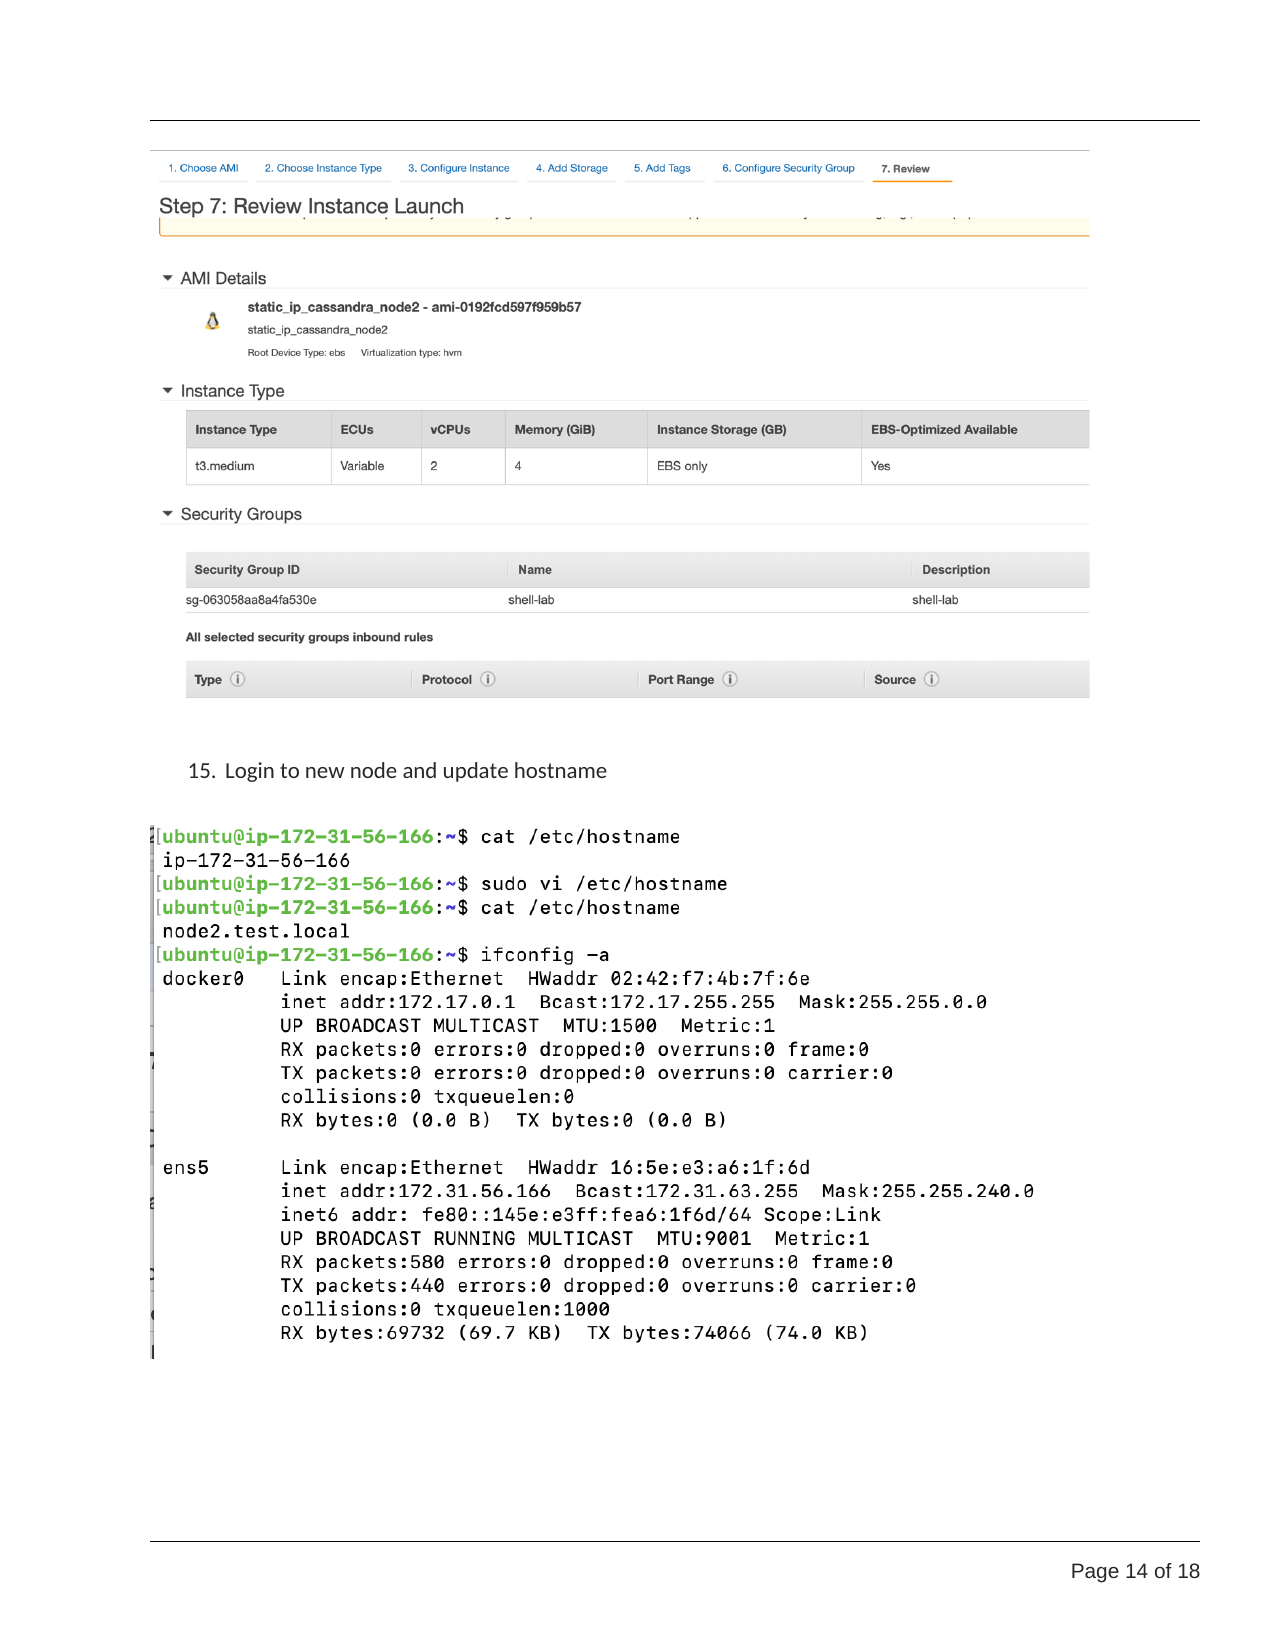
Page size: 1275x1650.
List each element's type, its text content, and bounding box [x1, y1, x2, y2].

picture [150, 825, 1090, 1359]
list Login to new node and update hostname [187, 756, 1200, 784]
picture [150, 150, 1090, 704]
